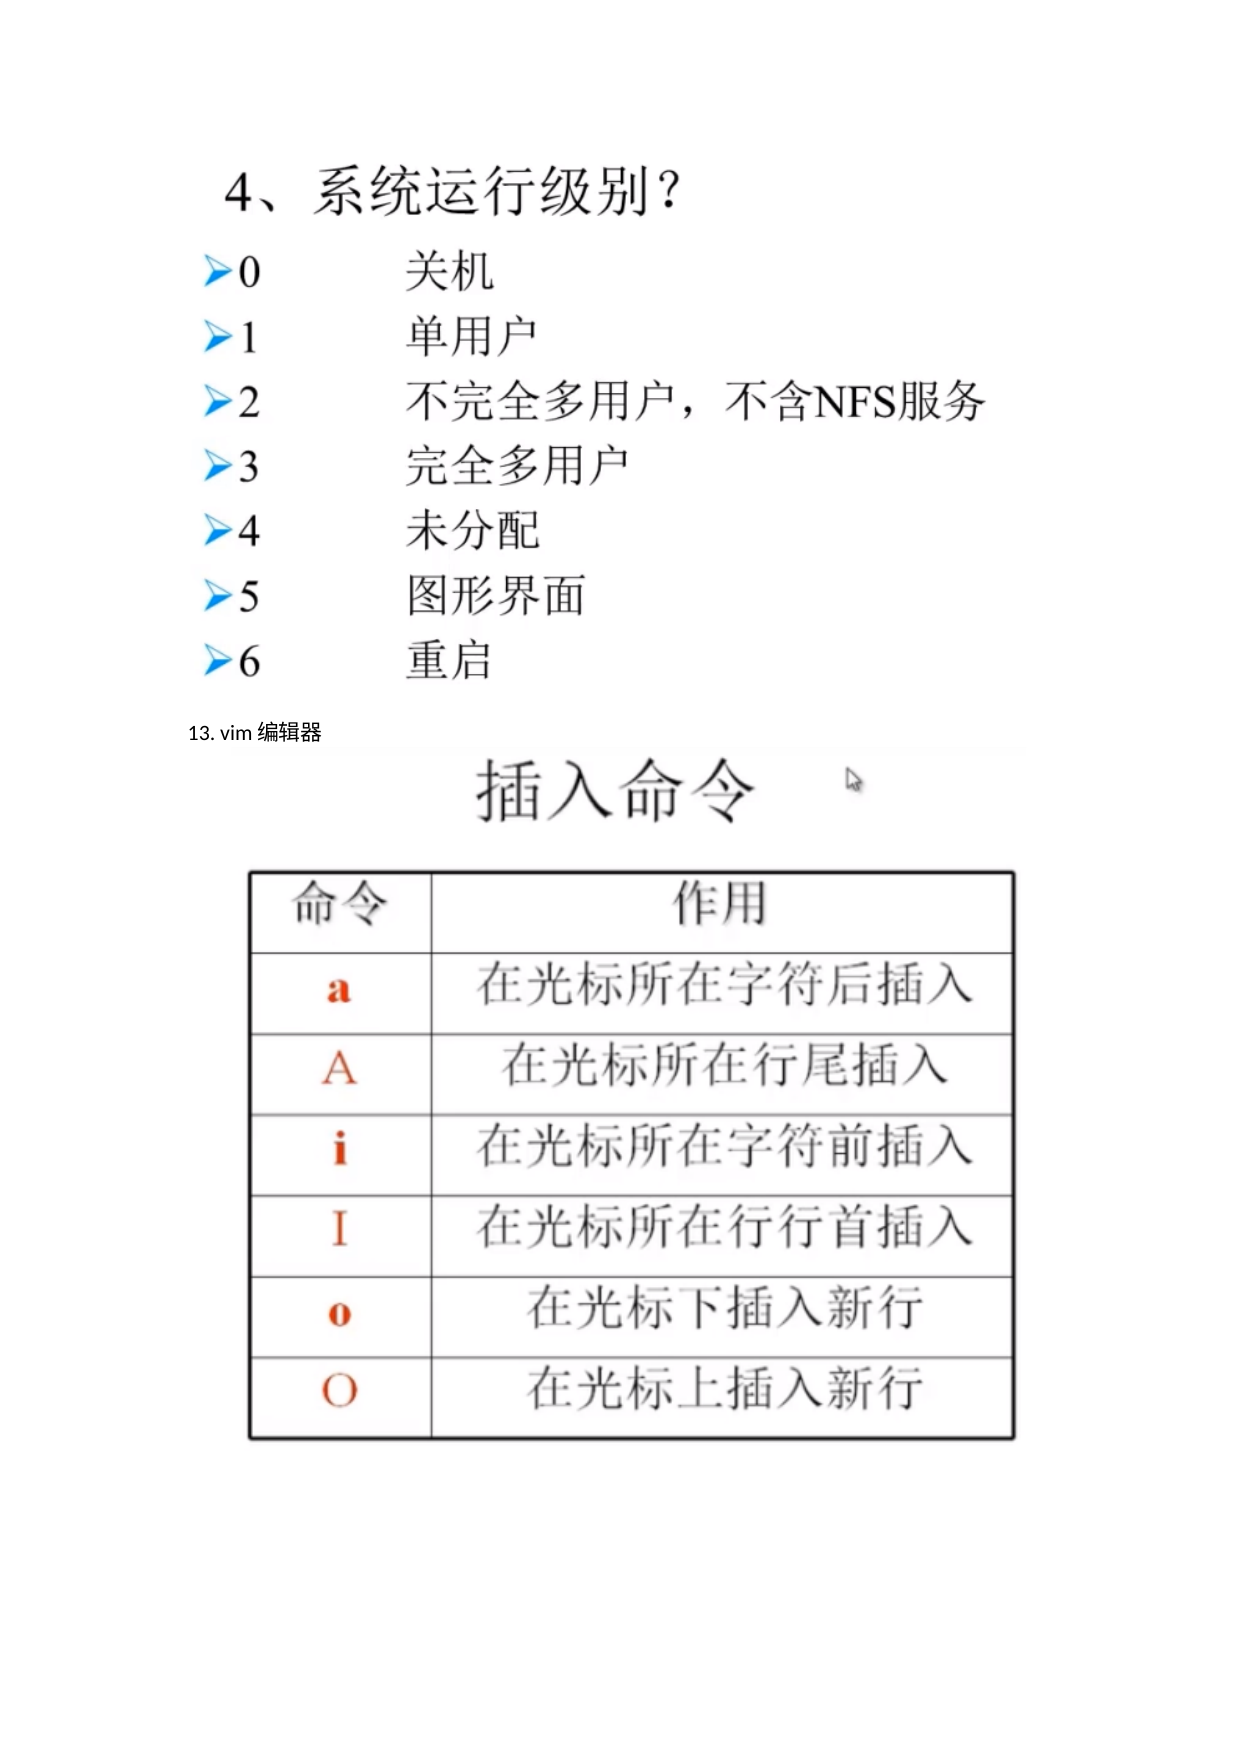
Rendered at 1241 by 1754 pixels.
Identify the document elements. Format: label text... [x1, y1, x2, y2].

picture [187, 162, 1052, 688]
list vim编辑器 [187, 714, 1053, 747]
picture [231, 747, 1027, 1452]
